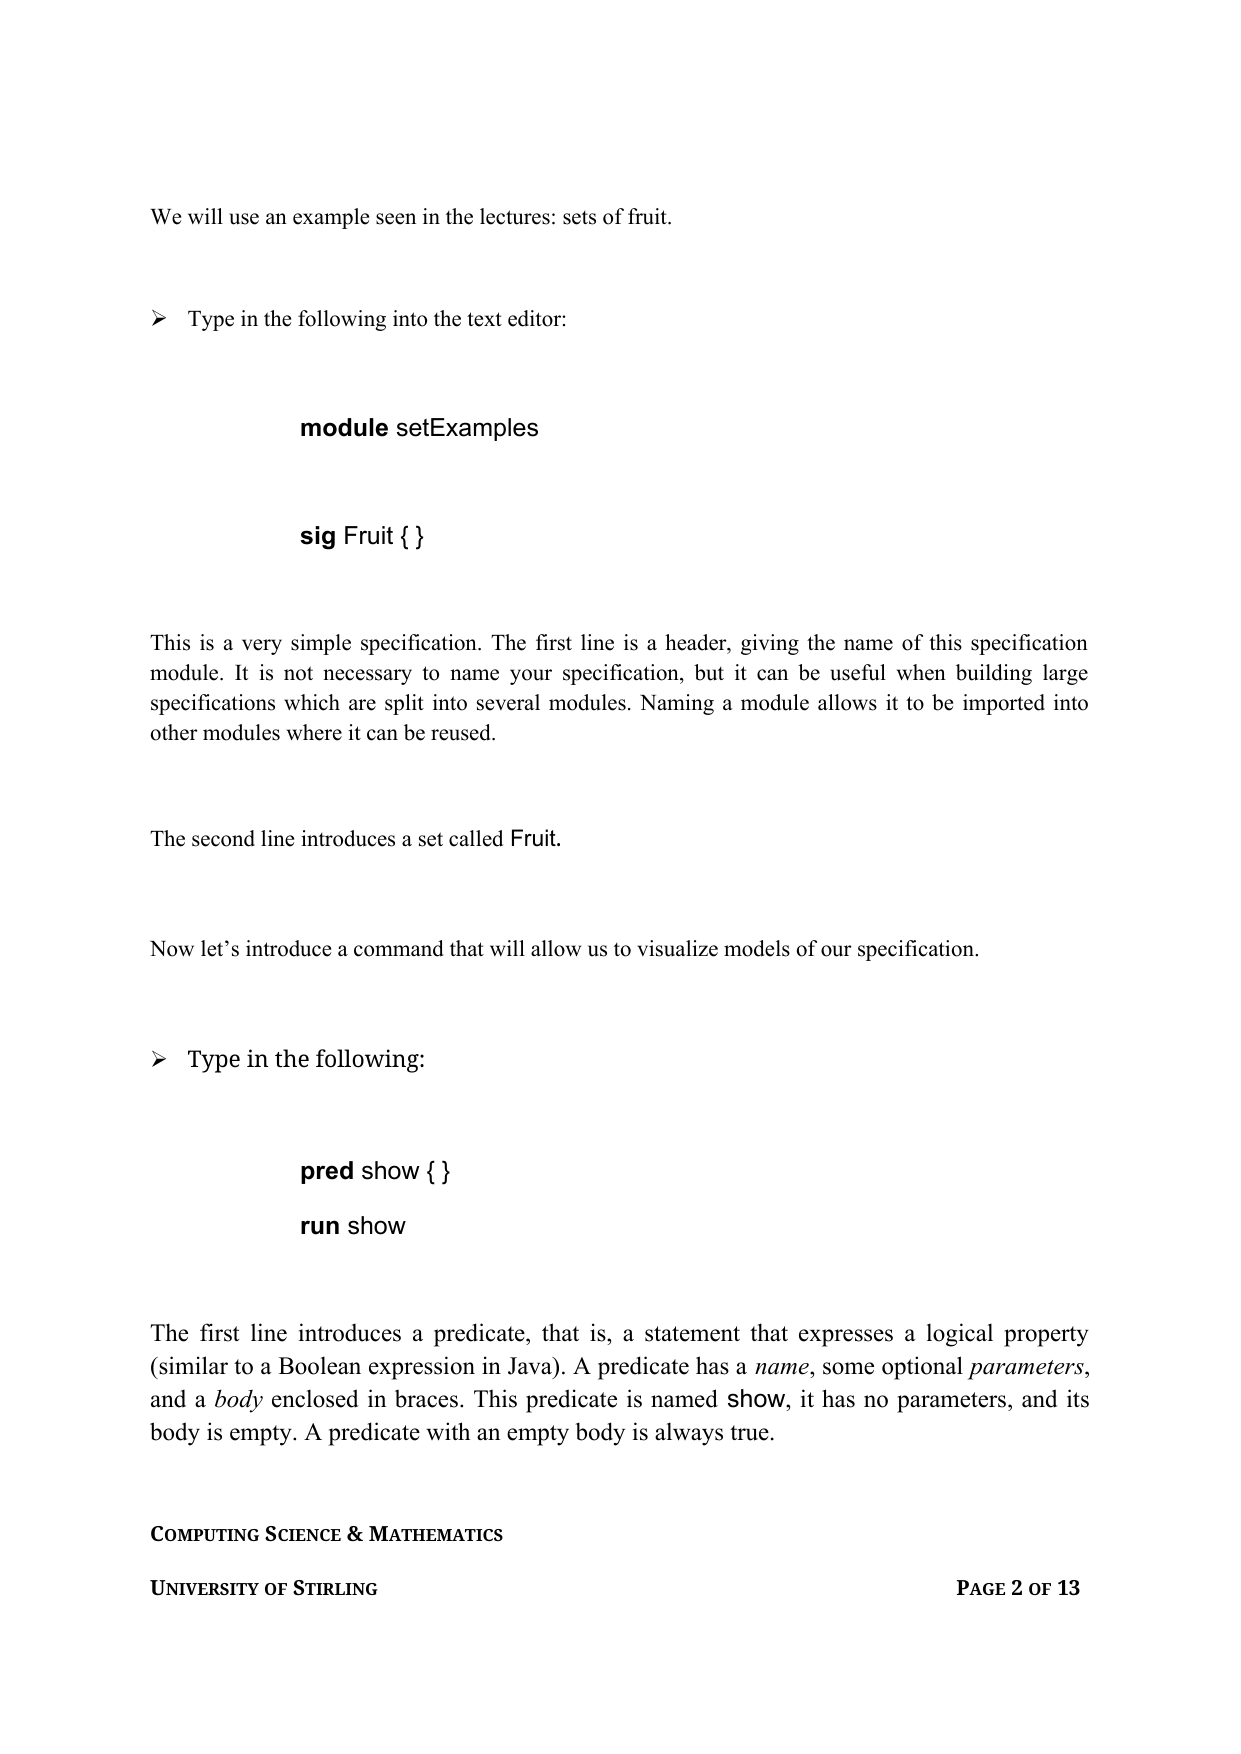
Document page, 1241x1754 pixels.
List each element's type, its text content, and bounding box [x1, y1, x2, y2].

text Now let’s introduce a command that will allow us to visualize models of our specification. [150, 935, 1090, 961]
text sig Fruit { } [300, 521, 1090, 550]
text run show [150, 1211, 1090, 1239]
text The second line introduces a set called Fruit. [150, 821, 1090, 853]
text The first line introduces a predicate, that is, a statement that expresses a logical property (similar to a Boolean expression in Java). A predicate has a name, some optional parameters, and a body enclosed in braces. This predicate is named show, it has no parameters, and its body is empty. A predicate with an empty body is always true. [150, 1318, 1090, 1446]
text We will use an example seen in the lectures: sets of fruit. [150, 203, 1090, 230]
list Type in the following: [150, 1043, 1090, 1074]
text pred show { } [150, 1156, 1090, 1185]
list Type in the following into the text editor: [150, 306, 1090, 332]
text This is a very simple specification. The first line is a header, giving the name of this specification module. It is not necessary to name your specification, but it can be useful when building large specifications which are split into several modules. Naming a module allows it to be imported into other modules where it can be reused. [150, 629, 1090, 746]
text module setExamples [225, 413, 1090, 442]
